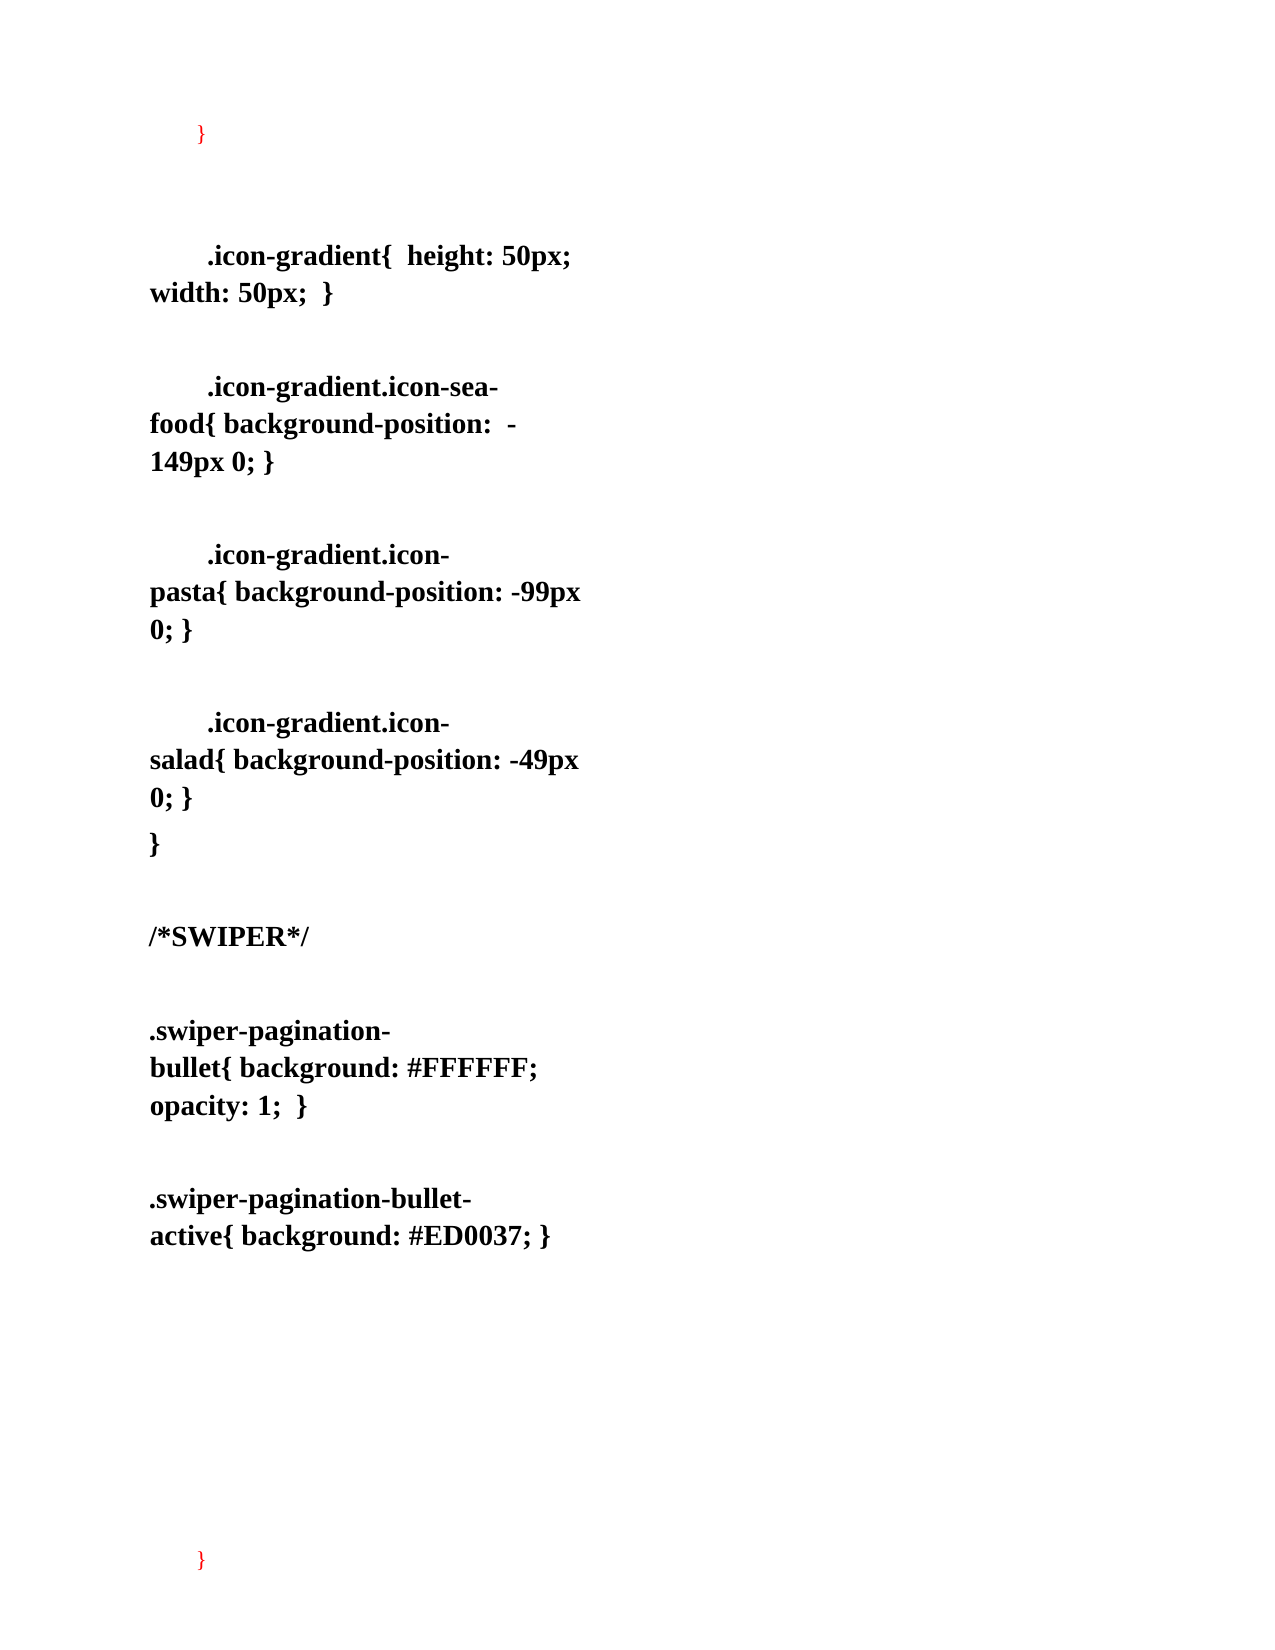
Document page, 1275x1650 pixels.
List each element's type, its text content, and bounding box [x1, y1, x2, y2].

text .icon-gradient.icon-pasta{ background-position: -99px 0; } [148, 537, 581, 645]
text .icon-gradient{ height: 50px; width: 50px; } [148, 238, 581, 309]
text } [148, 826, 581, 860]
text /*SWIPER*/ [148, 919, 581, 953]
text .icon-gradient.icon-sea-food{ background-position: -149px 0; } [148, 369, 581, 477]
text .swiper-pagination-bullet{ background: #FFFFFF; opacity: 1; } [148, 1013, 581, 1121]
text .swiper-pagination-bullet-active{ background: #ED0037; } [148, 1181, 581, 1252]
text .icon-gradient.icon-salad{ background-position: -49px 0; } [148, 705, 581, 813]
